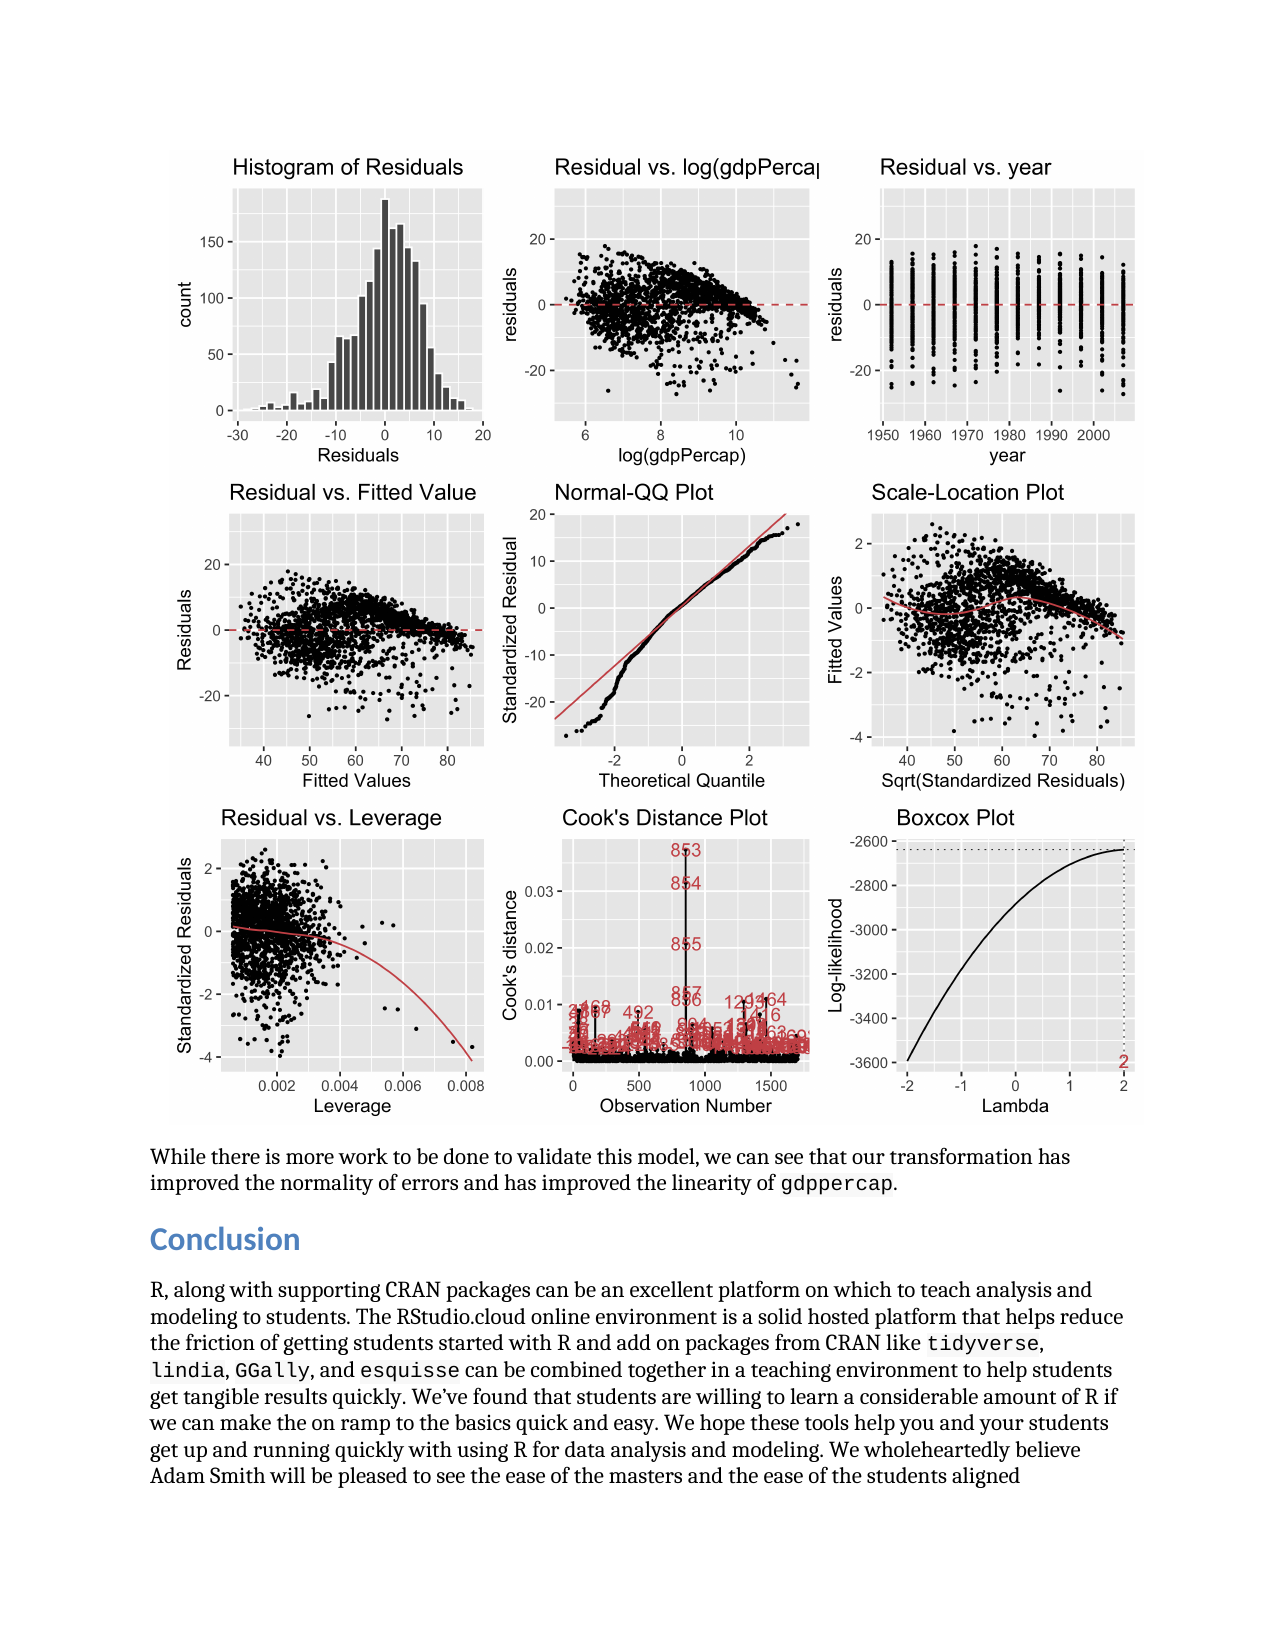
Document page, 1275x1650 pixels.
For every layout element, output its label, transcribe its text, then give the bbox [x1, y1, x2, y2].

picture [168, 150, 1144, 1125]
subtitle Conclusion [150, 1218, 1125, 1258]
text R, along with supporting CRAN packages can be an excellent platform on which to teach analysis and modeling to students. The RStudio.cloud online environment is a solid hosted platform that helps reduce the friction of getting students started with R and add on packages from CRAN like tidyverse, lindia, GGally, and esquisse can be combined together in a teaching environment to help students get tangible results quickly. We’ve found that students are willing to learn a considerable amount of R if we can make the on ramp to the basics quick and easy. We hope these tools help you and your students get up and running quickly with using R for data analysis and modeling. We wholeheartedly believe Adam Smith will be pleased to see the ease of the masters and the ease of the students aligned [150, 1277, 1125, 1489]
text While there is more work to be done to validate this model, we can see that our transformation has improved the normality of errors and has improved the linearity of gdppercap. [150, 1144, 1125, 1197]
